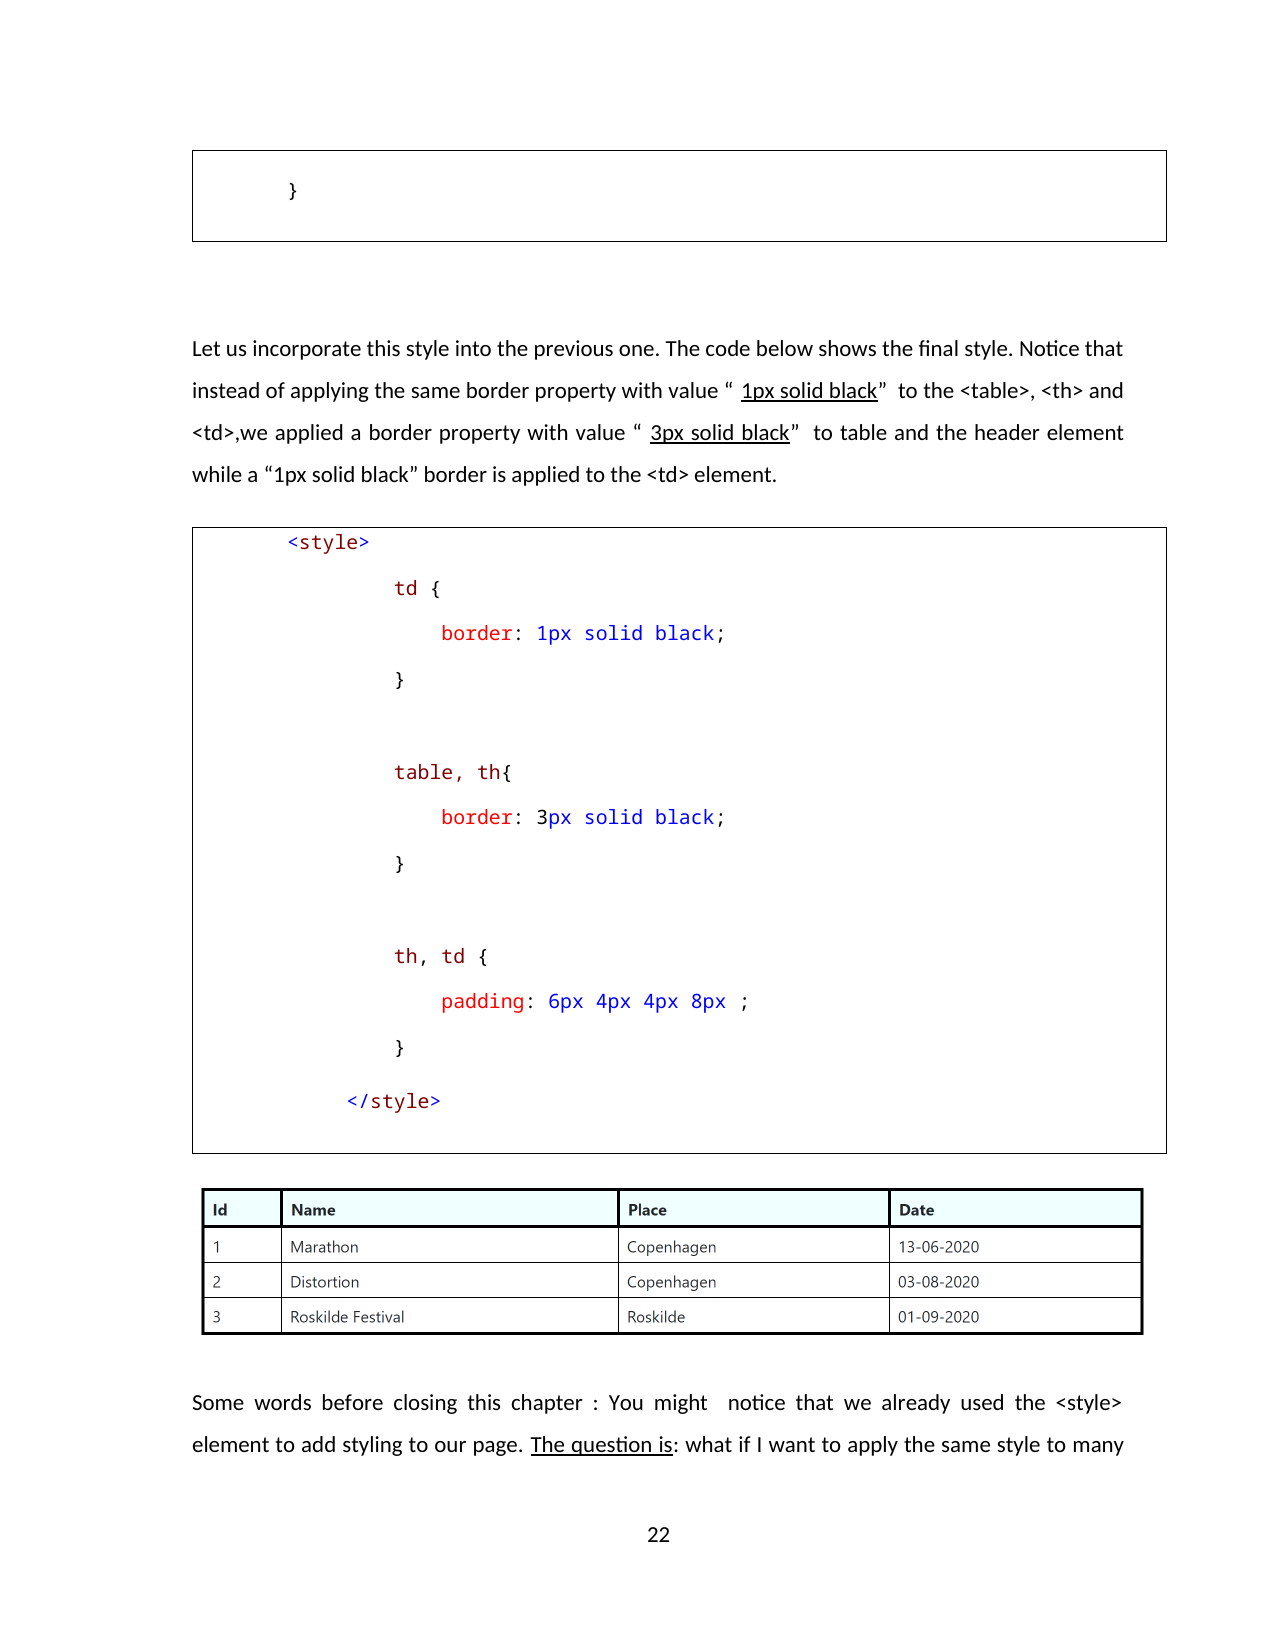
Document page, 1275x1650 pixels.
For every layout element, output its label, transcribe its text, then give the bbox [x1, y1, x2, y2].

table_header <style> td { border: 1px solid black; } table, th{ border: 3px solid black; } th, td { padding: 6px 4px 4px 8px ; } </style> [193, 528, 1166, 1153]
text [192, 1388, 1125, 1458]
picture [191, 1178, 1166, 1350]
text Let us incorporate this style into the previous one. The code below shows the final style. Notice that instead of applying the same border property with value “ 1px solid black” to the <table>, <th> and <td>,we applied a border property with value “ 3px solid black” to table and the header element while a “1px solid black” border is applied to the <td> element. [192, 334, 1125, 488]
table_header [193, 151, 1166, 241]
